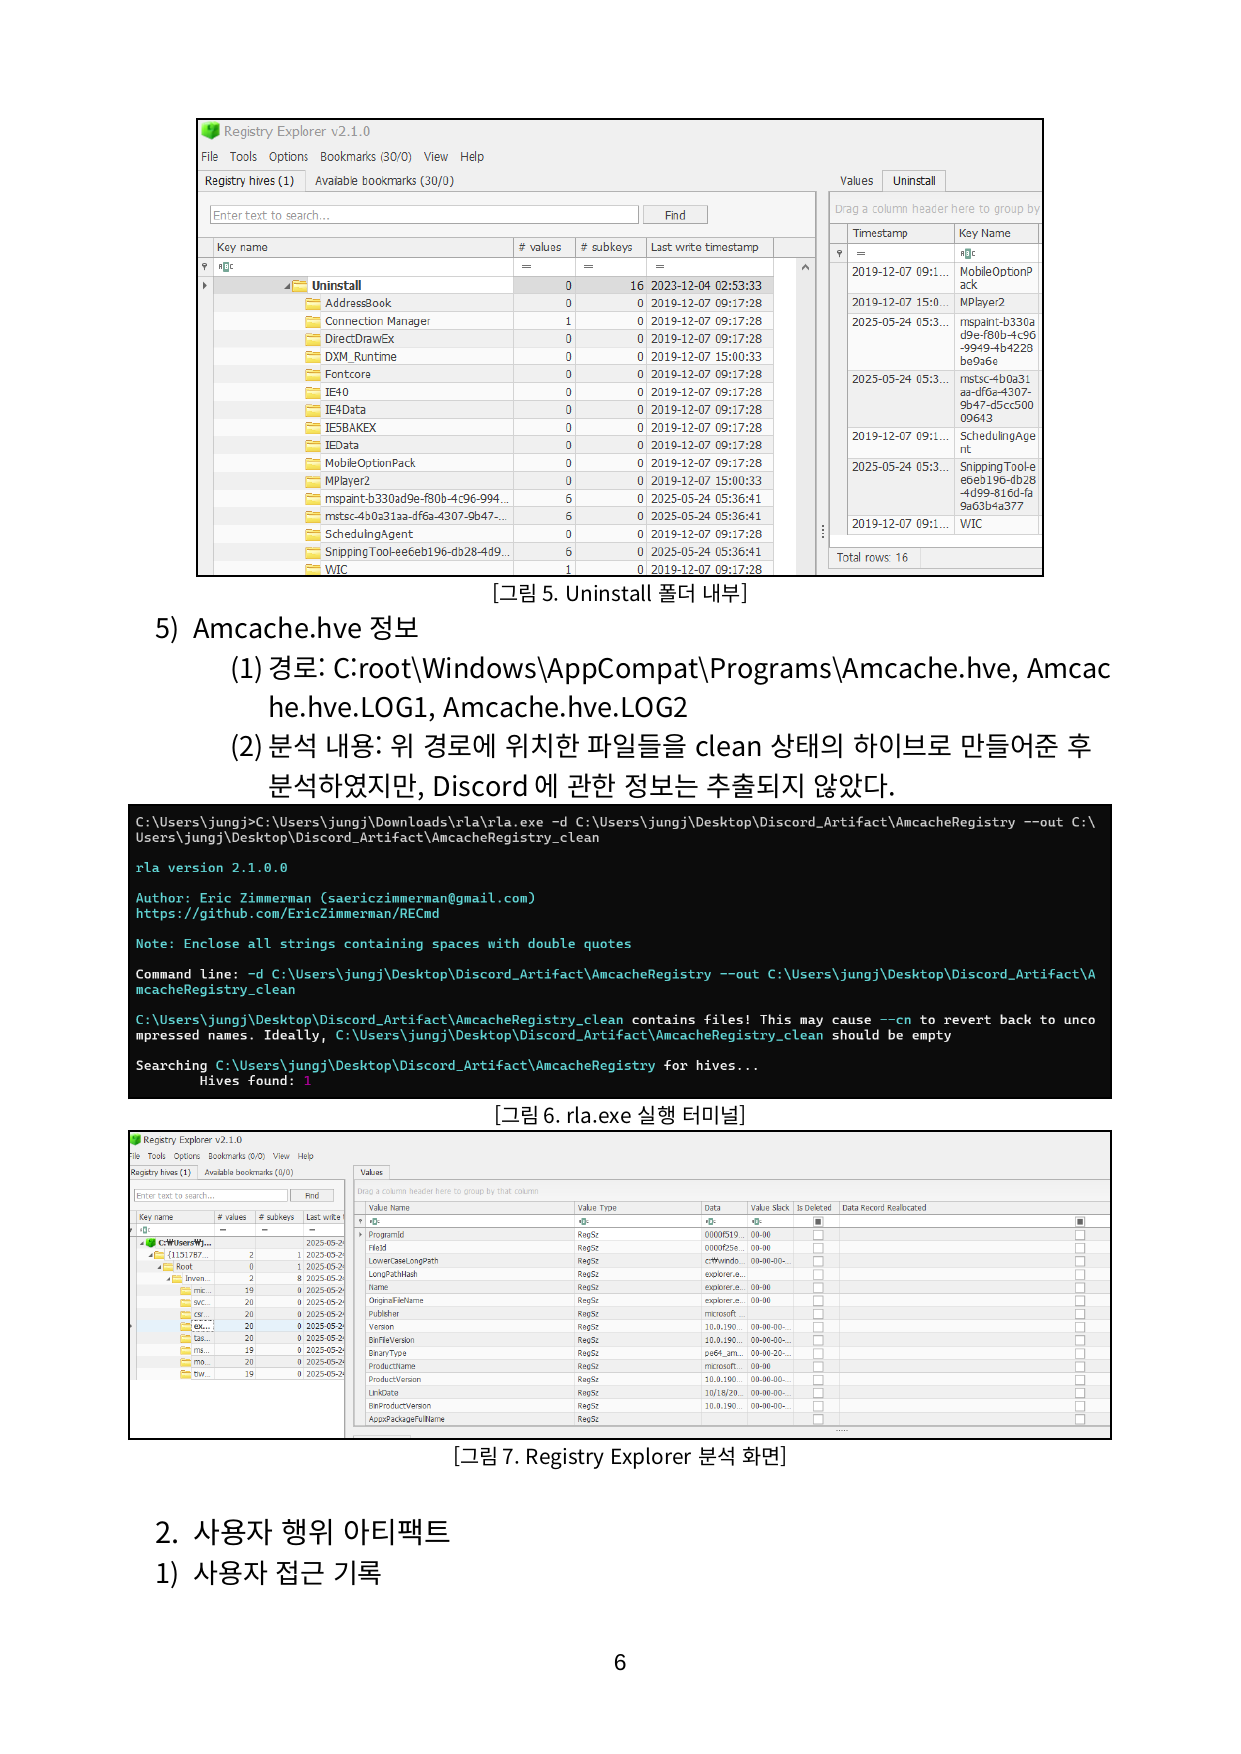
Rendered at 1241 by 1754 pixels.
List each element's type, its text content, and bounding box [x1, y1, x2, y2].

list 경로: C:root\Windows\AppCompat\Programs\Amcache.hve, Amcache.hve.LOG1, Amcache.hve.LOG2 [231, 647, 1122, 725]
text [그림7. Registry Explorer 분석 화면] [118, 1440, 1122, 1470]
picture [198, 120, 1042, 575]
list 사용자 접근 기록 [156, 1552, 1122, 1591]
picture [130, 1132, 1110, 1438]
list 분석 내용: 위 경로에 위치한 파일들을 clean 상태의 하이브로 만들어준 후 분석하였지만, Discord에 관한 정보는 추출되지 않았다. [231, 725, 1122, 804]
list Amcache.hve 정보 [156, 607, 1122, 647]
picture [130, 806, 1110, 1097]
text [그림5. Uninstall 폴더 내부] [118, 577, 1122, 607]
subtitle 사용자 행위 아티팩트 [156, 1510, 1116, 1552]
